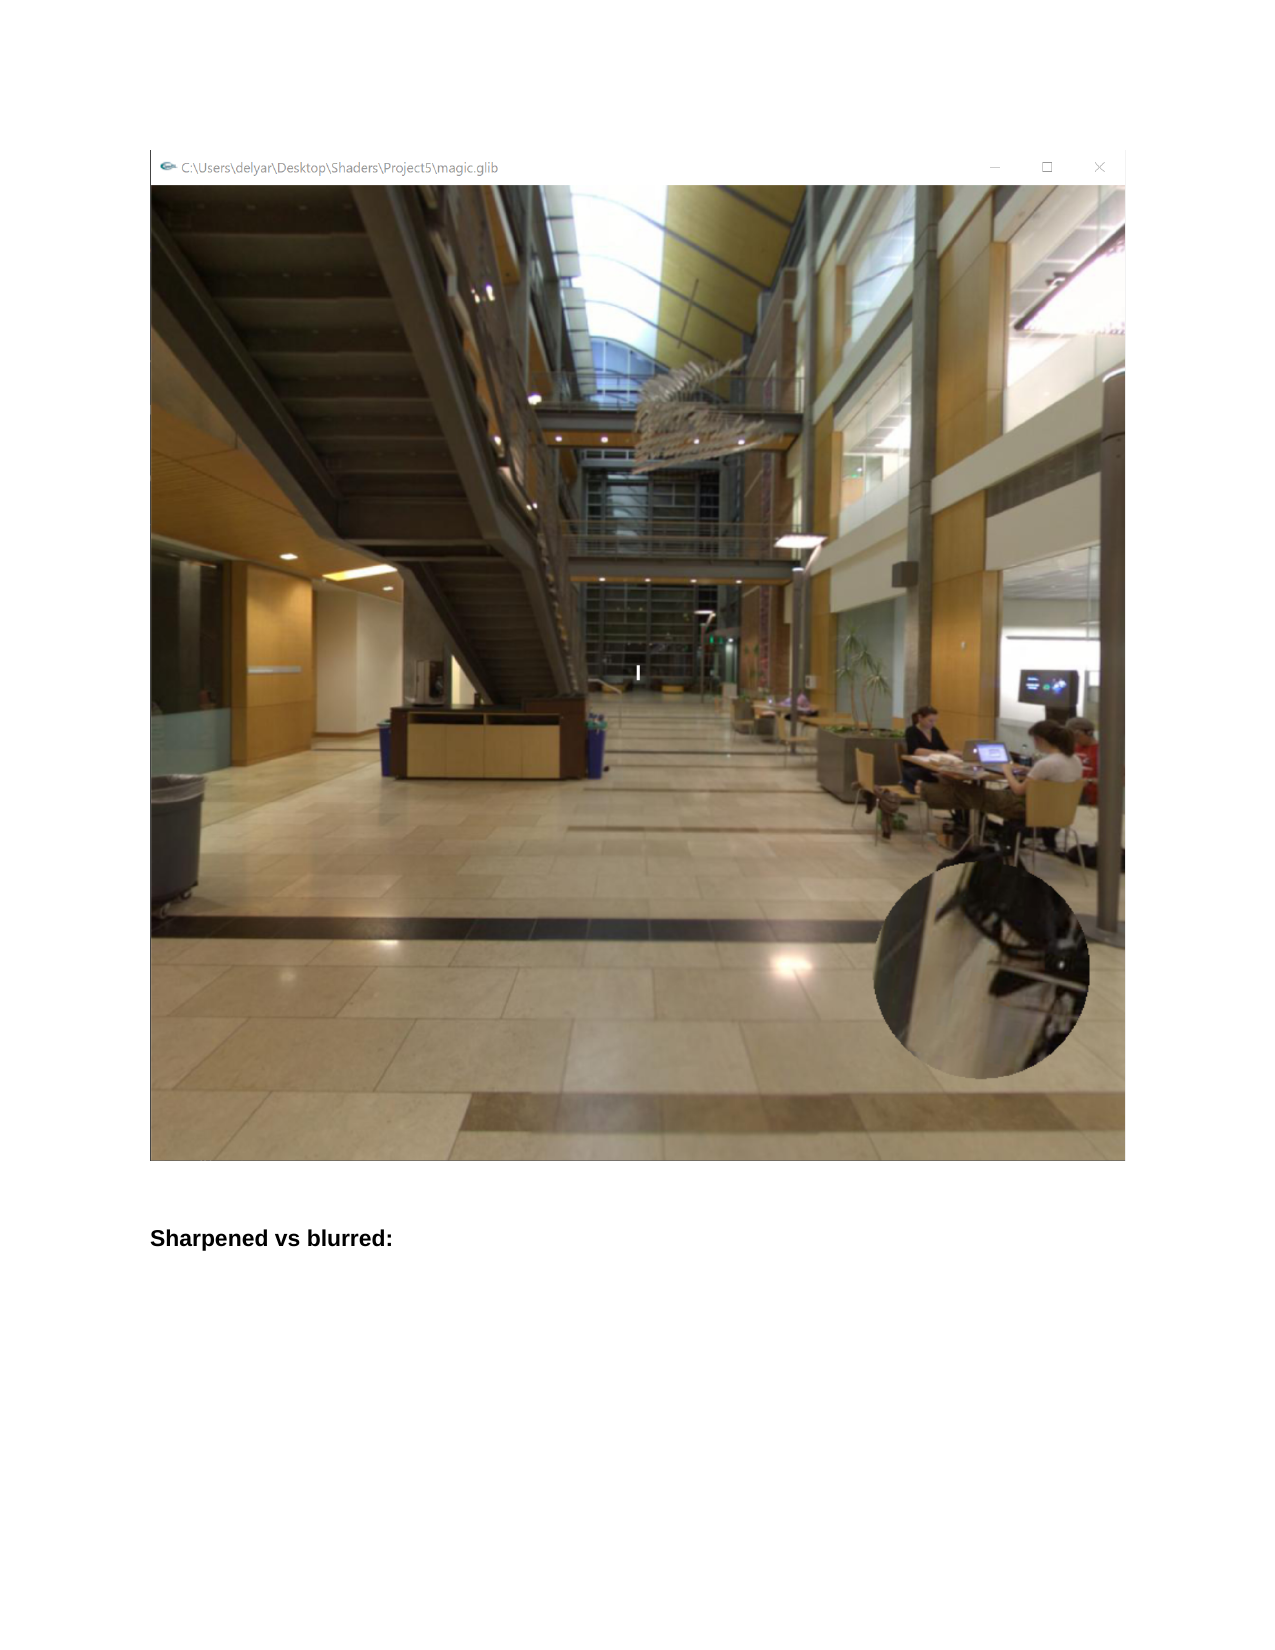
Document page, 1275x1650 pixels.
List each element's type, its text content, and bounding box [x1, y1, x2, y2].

text Sharpened vs blurred: [150, 1225, 1125, 1251]
picture [150, 150, 1125, 1161]
